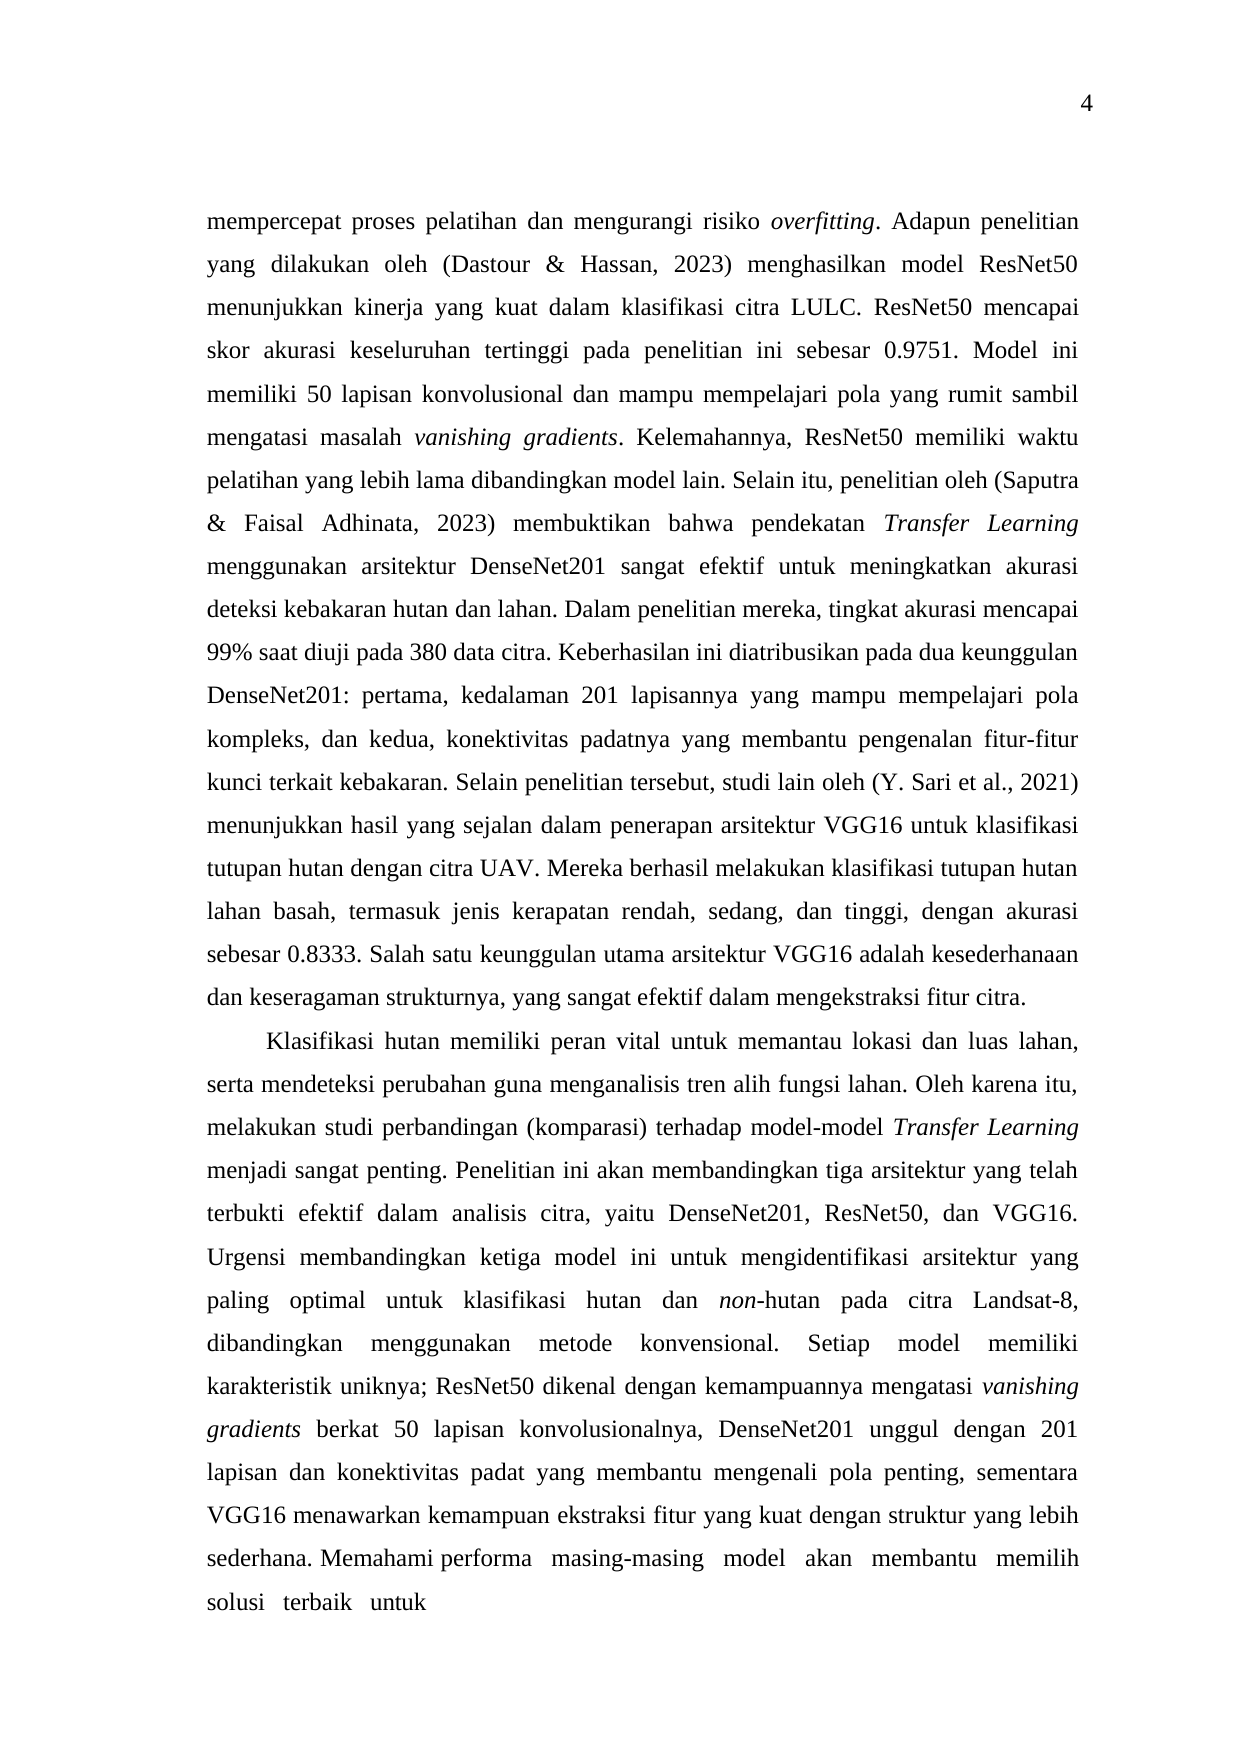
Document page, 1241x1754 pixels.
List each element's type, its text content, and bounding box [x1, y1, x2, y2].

text mempercepat proses pelatihan dan mengurangi risiko overfitting. Adapun penelitian yang dilakukan oleh (Dastour & Hassan, 2023) menghasilkan model ResNet50 menunjukkan kinerja yang kuat dalam klasifikasi citra LULC. ResNet50 mencapai skor akurasi keseluruhan tertinggi pada penelitian ini sebesar 0.9751. Model ini memiliki 50 lapisan konvolusional dan mampu mempelajari pola yang rumit sambil mengatasi masalah vanishing gradients. Kelemahannya, ResNet50 memiliki waktu pelatihan yang lebih lama dibandingkan model lain. Selain itu, penelitian oleh (Saputra & Faisal Adhinata, 2023) membuktikan bahwa pendekatan Transfer Learning menggunakan arsitektur DenseNet201 sangat efektif untuk meningkatkan akurasi deteksi kebakaran hutan dan lahan. Dalam penelitian mereka, tingkat akurasi mencapai 99% saat diuji pada 380 data citra. Keberhasilan ini diatribusikan pada dua keunggulan DenseNet201: pertama, kedalaman 201 lapisannya yang mampu mempelajari pola kompleks, dan kedua, konektivitas padatnya yang membantu pengenalan fitur-fitur kunci terkait kebakaran. Selain penelitian tersebut, studi lain oleh (Y. Sari et al., 2021) menunjukkan hasil yang sejalan dalam penerapan arsitektur VGG16 untuk klasifikasi tutupan hutan dengan citra UAV. Mereka berhasil melakukan klasifikasi tutupan hutan lahan basah, termasuk jenis kerapatan rendah, sedang, dan tinggi, dengan akurasi sebesar 0.8333. Salah satu keunggulan utama arsitektur VGG16 adalah kesederhanaan dan keseragaman strukturnya, yang sangat efektif dalam mengekstraksi fitur citra. [207, 206, 1079, 1011]
text Klasifikasi hutan memiliki peran vital untuk memantau lokasi dan luas lahan, serta mendeteksi perubahan guna menganalisis tren alih fungsi lahan. Oleh karena itu, melakukan studi perbandingan (komparasi) terhadap model-model Transfer Learning menjadi sangat penting. Penelitian ini akan membandingkan tiga arsitektur yang telah terbukti efektif dalam analisis citra, yaitu DenseNet201, ResNet50, dan VGG16. Urgensi membandingkan ketiga model ini untuk mengidentifikasi arsitektur yang paling optimal untuk klasifikasi hutan dan non-hutan pada citra Landsat-8, dibandingkan menggunakan metode konvensional. Setiap model memiliki karakteristik uniknya; ResNet50 dikenal dengan kemampuannya mengatasi vanishing gradients berkat 50 lapisan konvolusionalnya, DenseNet201 unggul dengan 201 lapisan dan konektivitas padat yang membantu mengenali pola penting, sementara VGG16 menawarkan kemampuan ekstraksi fitur yang kuat dengan struktur yang lebih sederhana. Memahami performa masing-masing model akan membantu memilih solusi terbaik untuk [207, 1026, 1079, 1615]
